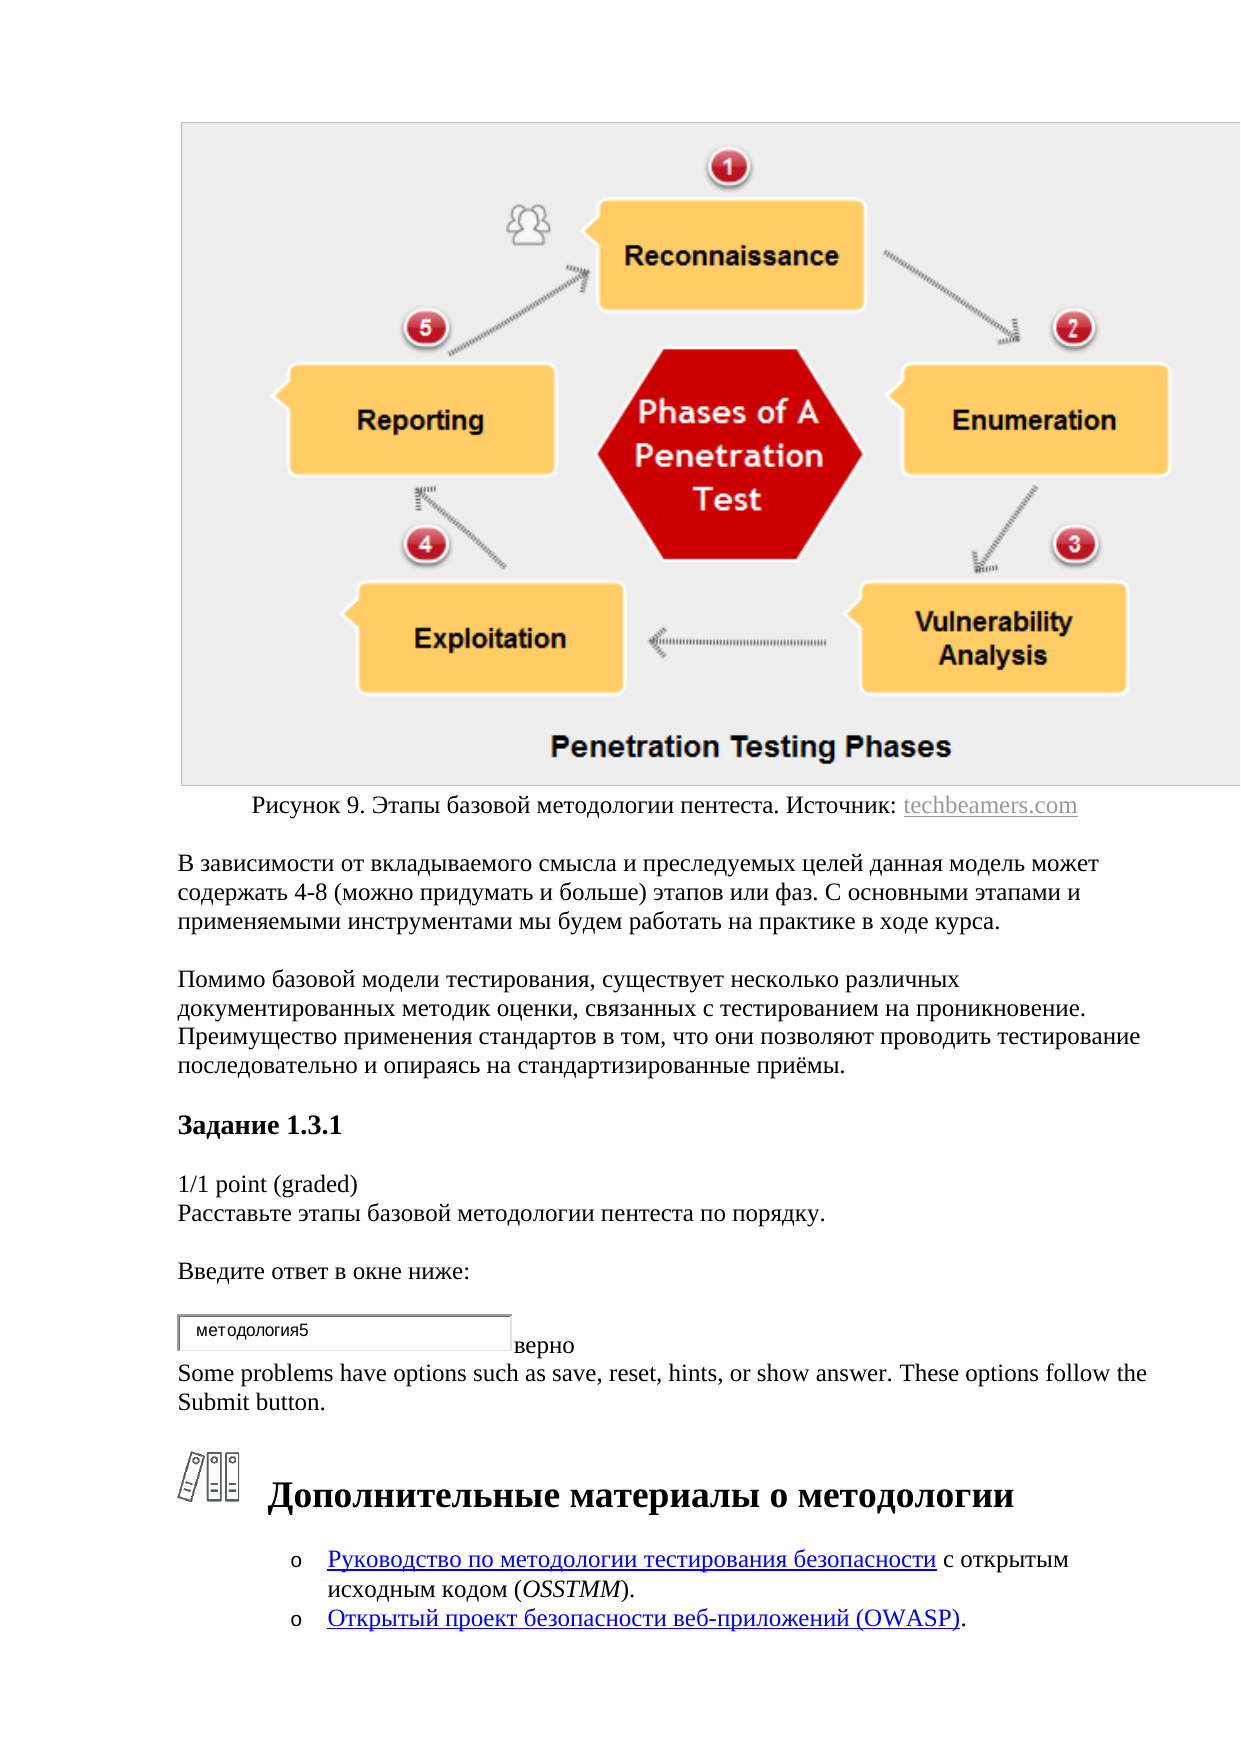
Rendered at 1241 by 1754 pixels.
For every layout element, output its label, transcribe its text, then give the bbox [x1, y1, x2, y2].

text Помимо базовой модели тестирования, существует несколько различных документированных методик оценки, связанных с тестированием на проникновение. Преимущество применения стандартов в том, что они позволяют проводить тестирование последовательно и опираясь на стандартизированные приёмы. [177, 964, 1152, 1079]
text В зависимости от вкладываемого смысла и преследуемых целей данная модель может содержать 4-8 (можно придумать и больше) этапов или фаз. С основными этапами и применяемыми инструментами мы будем работать на практике в ходе курса. [177, 848, 1152, 935]
text Дополнительные материалы о методологии [177, 1445, 1152, 1515]
text Задание 1.3.1 [177, 1108, 1152, 1140]
picture [177, 118, 1241, 791]
text 1/1 point (graded) [177, 1169, 1152, 1198]
picture [177, 1445, 240, 1508]
text Some problems have options such as save, reset, hints, or show answer. These options follow the Submit button. [177, 1358, 1152, 1416]
text Расставьте этапы базовой методологии пентеста по порядку. [177, 1198, 1152, 1227]
text Введите ответ в окне ниже: [177, 1256, 1152, 1285]
list Открытый проект безопасности веб-приложений (OWASP). [290, 1603, 1152, 1632]
text Рисунок 9. Этапы базовой методологии пентеста. Источник: techbeamers.com [177, 791, 1152, 819]
text верно [177, 1314, 1152, 1358]
list Руководство по методологии тестирования безопасности с открытым исходным кодом (OSSTMM). [290, 1544, 1152, 1603]
